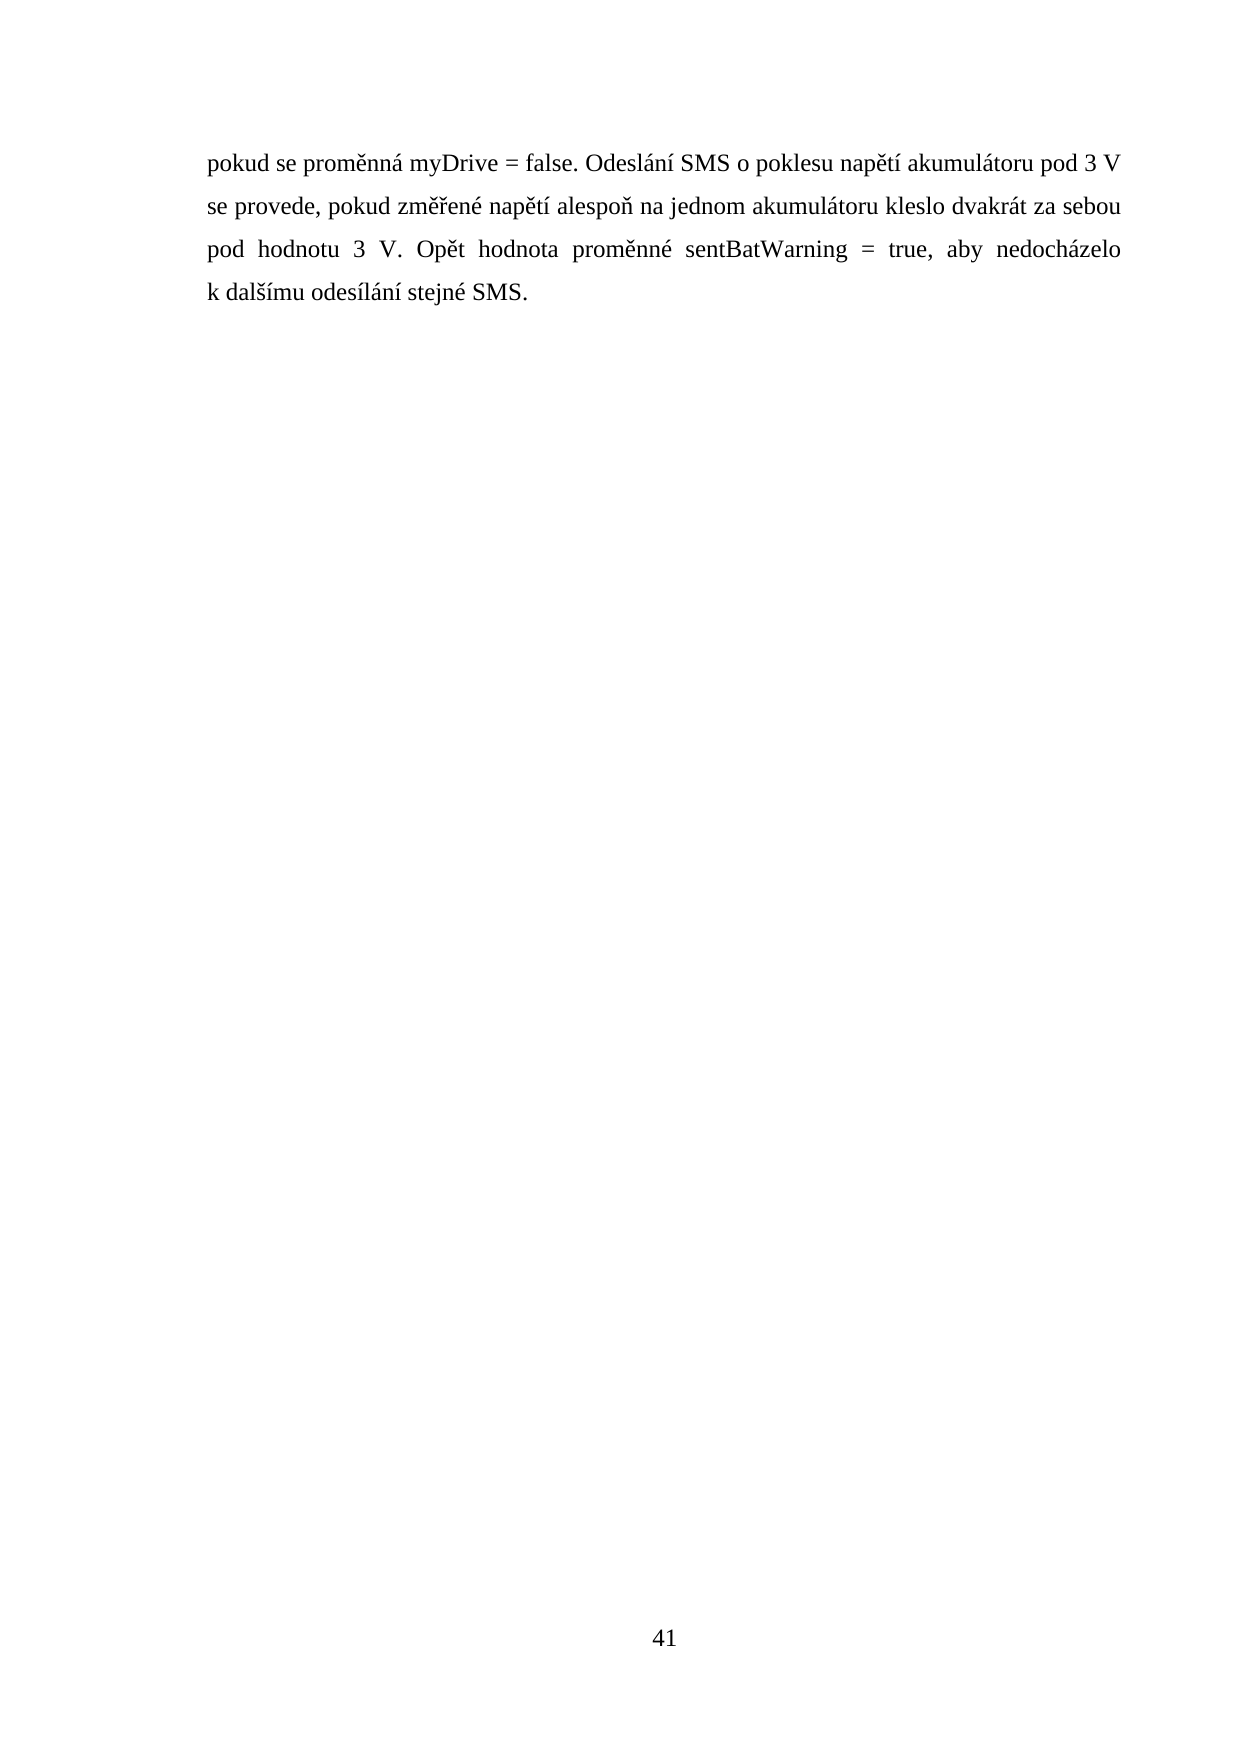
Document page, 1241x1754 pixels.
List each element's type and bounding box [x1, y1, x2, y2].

text [207, 148, 1122, 306]
